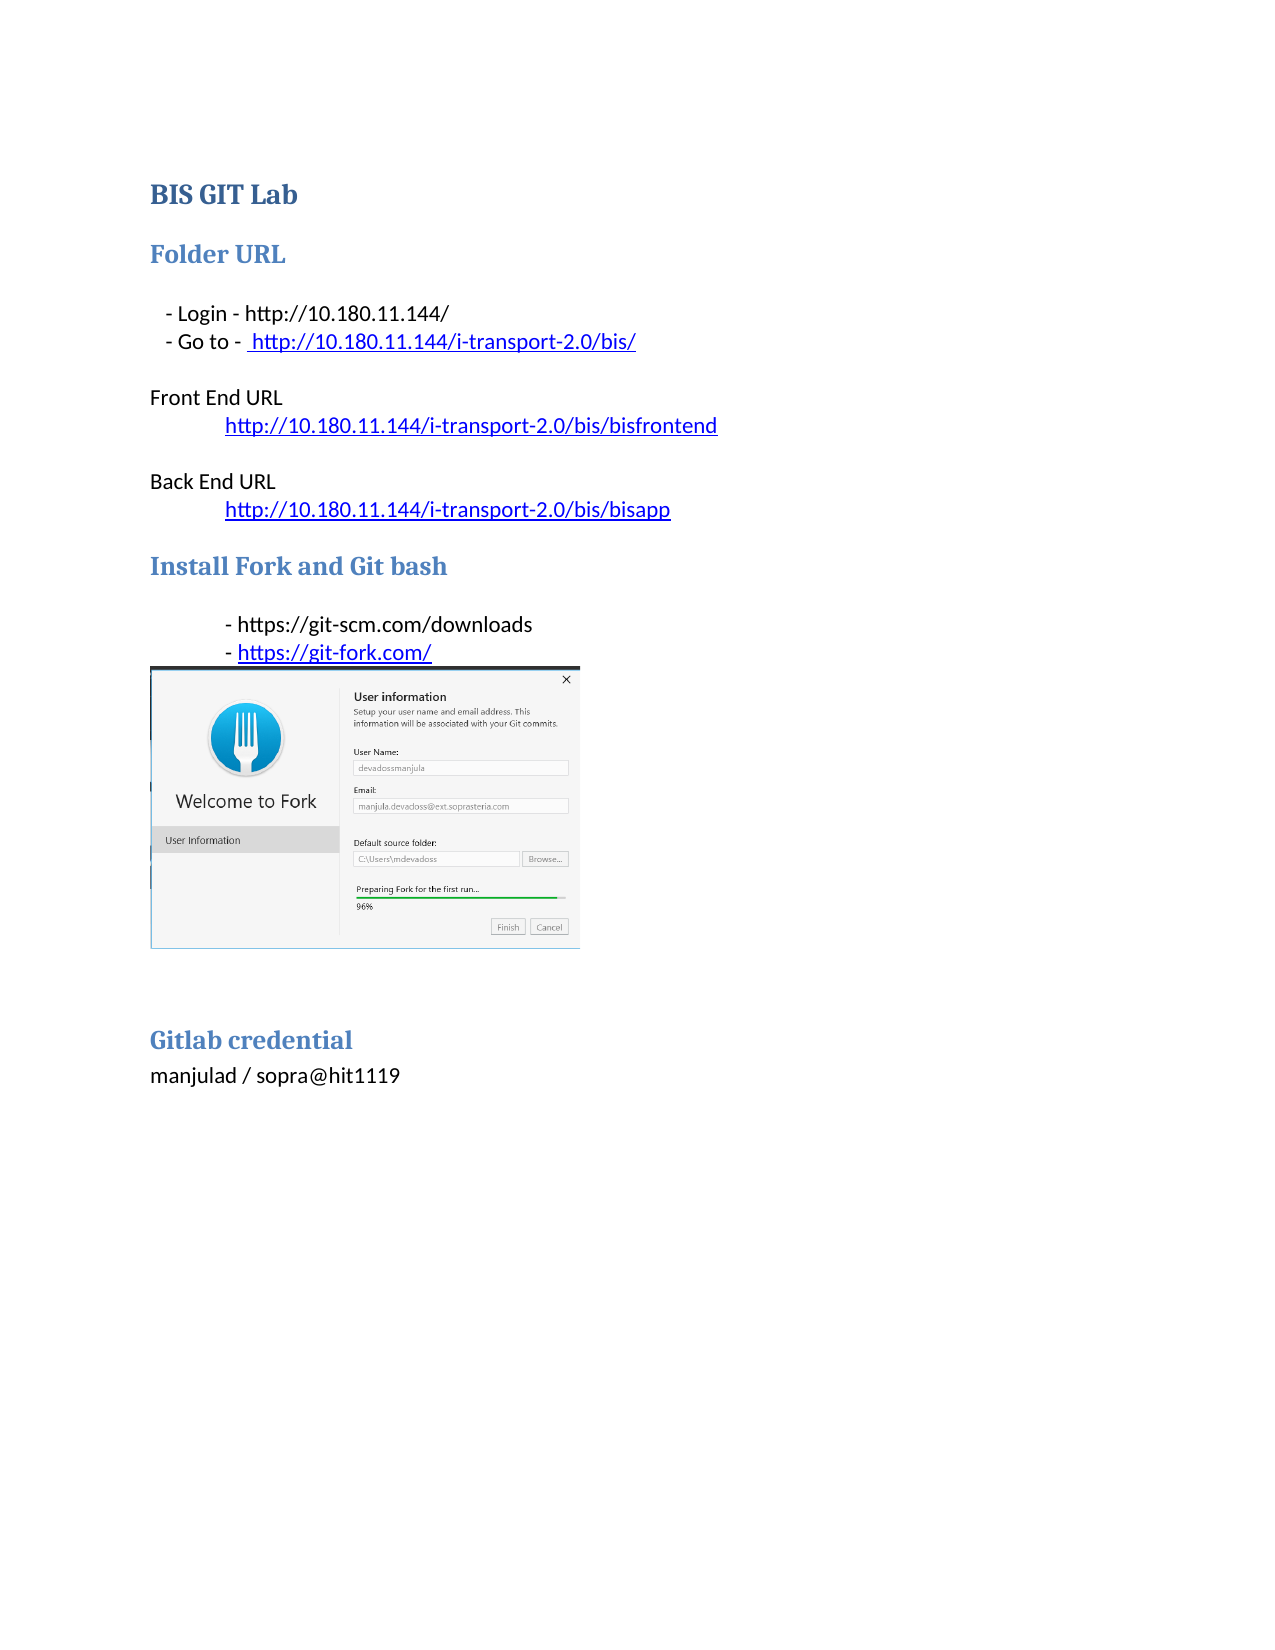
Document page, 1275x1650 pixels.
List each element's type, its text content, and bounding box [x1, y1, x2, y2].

text http://10.180.11.144/i-transport-2.0/bis/bisfrontend [150, 411, 1125, 439]
text - Login - http://10.180.11.144/ [150, 299, 1125, 327]
subtitle Install Fork and Git bash [150, 551, 1125, 582]
text http://10.180.11.144/i-transport-2.0/bis/bisapp [150, 495, 1125, 523]
text - https://git-scm.com/downloads [150, 610, 1125, 638]
text - https://git-fork.com/ [150, 638, 1125, 666]
text Front End URL [150, 383, 1125, 411]
text Back End URL [150, 467, 1125, 495]
picture [150, 666, 580, 949]
text - Go to - [150, 327, 1125, 355]
subtitle Gitlab credential [150, 1025, 1125, 1057]
subtitle Folder URL [150, 239, 1125, 271]
subtitle BIS GIT Lab [150, 178, 1125, 212]
text manjulad / sopra@hit1119 [150, 1061, 1125, 1089]
